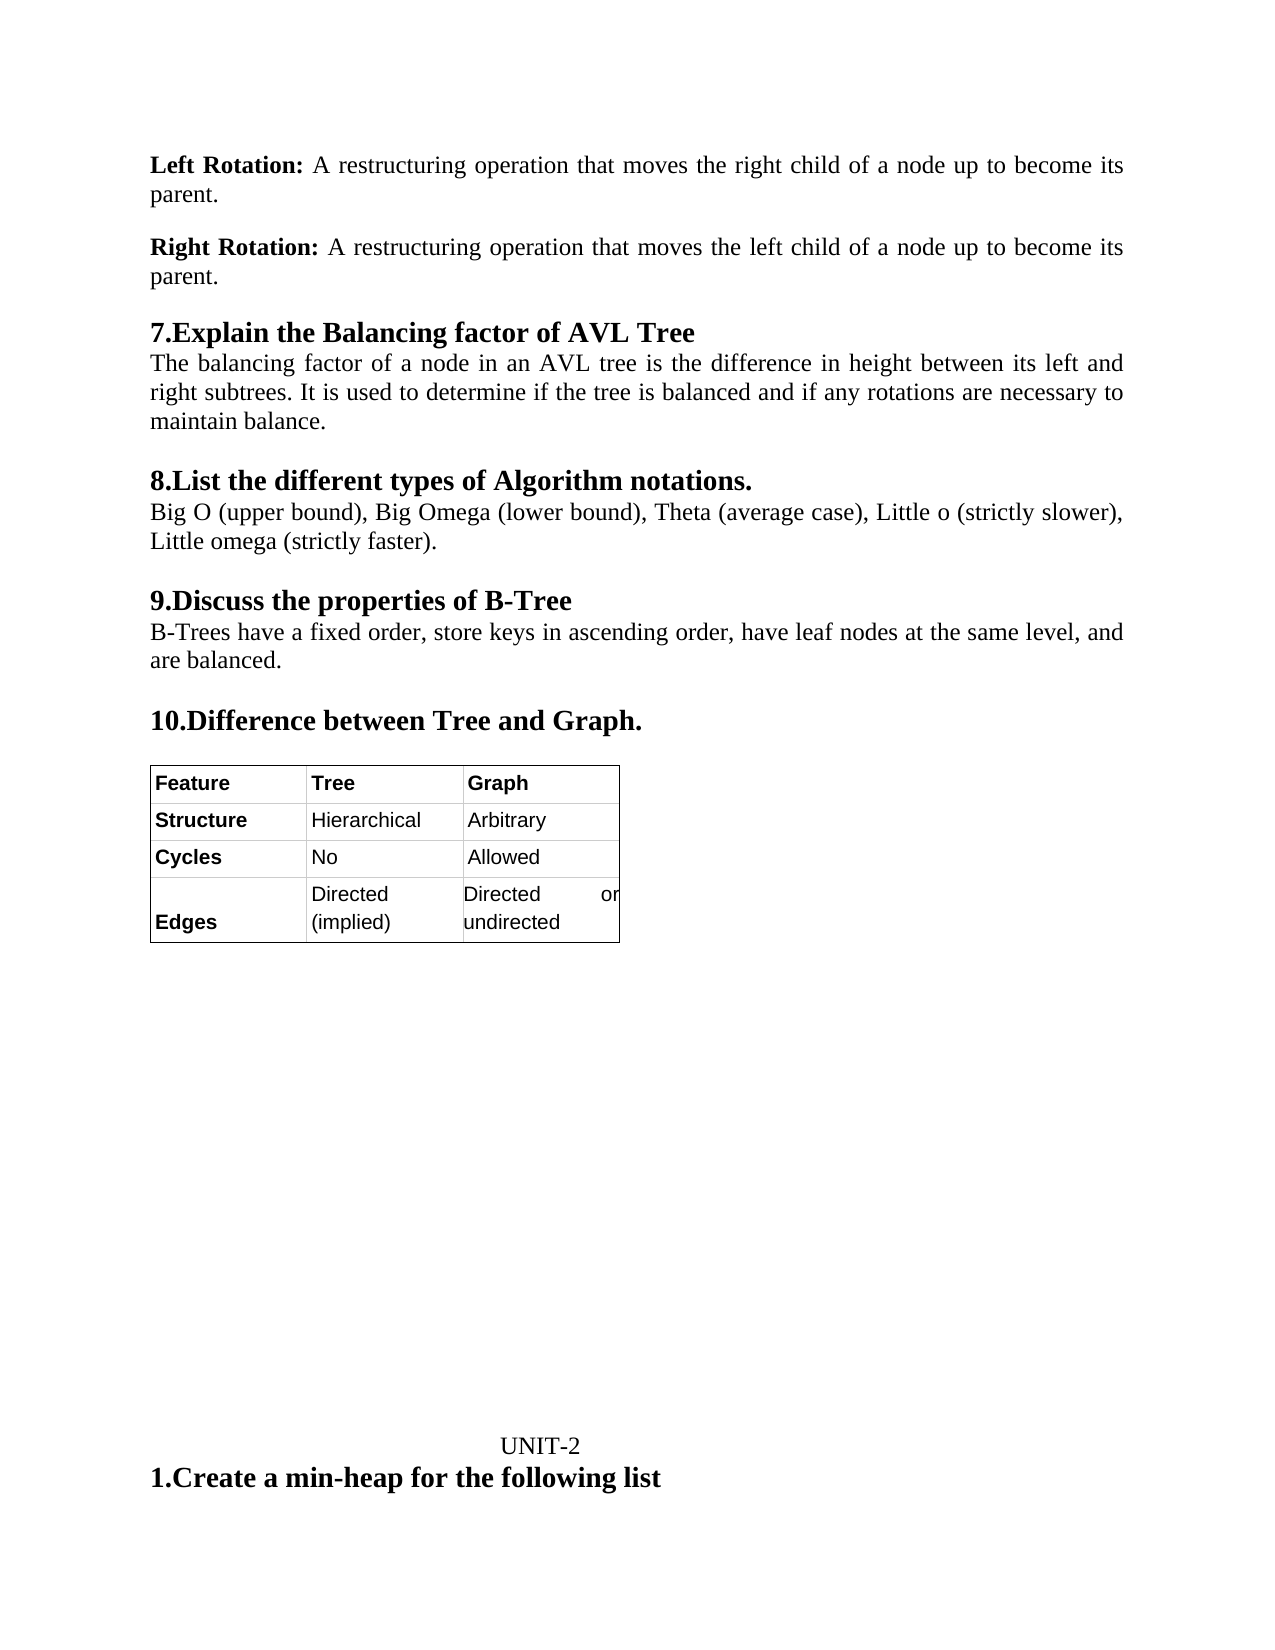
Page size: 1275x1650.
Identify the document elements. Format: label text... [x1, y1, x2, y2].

text The balancing factor of a node in an AVL tree is the difference in height between its left and right subtrees. It is used to determine if the tree is balanced and if any rotations are necessary to maintain balance. [150, 348, 1125, 435]
table_cell Hierarchical [307, 804, 463, 840]
table_cell Structure [151, 804, 306, 840]
text 8.List the different types of Algorithm notations. [150, 463, 1125, 497]
text B-Trees have a fixed order, store keys in ascending order, have leaf nodes at the same level, and are balanced. [150, 617, 1125, 674]
table_header Tree [307, 766, 463, 803]
table_cell Cycles [151, 841, 306, 877]
text 7.Explain the Balancing factor of AVL Tree [150, 315, 1125, 348]
text UNIT-2 [150, 1431, 1125, 1460]
table_cell Directed or undirected [464, 878, 619, 942]
table_cell Directed (implied) [307, 878, 463, 942]
text Big O (upper bound), Big Omega (lower bound), Theta (average case), Little o (strictly slower), Little omega (strictly faster). [150, 497, 1125, 554]
text 10.Difference between Tree and Graph. [150, 703, 1125, 737]
table_cell Edges [151, 878, 306, 942]
text 1.Create a min-heap for the following list [150, 1460, 1125, 1494]
table_cell No [307, 841, 463, 877]
text 9.Discuss the properties of B-Tree [150, 583, 1125, 617]
table_header Feature [151, 766, 306, 803]
text Right Rotation: A restructuring operation that moves the left child of a node up to become its parent. [150, 232, 1125, 290]
table_cell Allowed [464, 841, 619, 877]
table_cell Arbitrary [464, 804, 619, 840]
table_header Graph [464, 766, 619, 803]
text Left Rotation: A restructuring operation that moves the right child of a node up to become its parent. [150, 150, 1125, 207]
